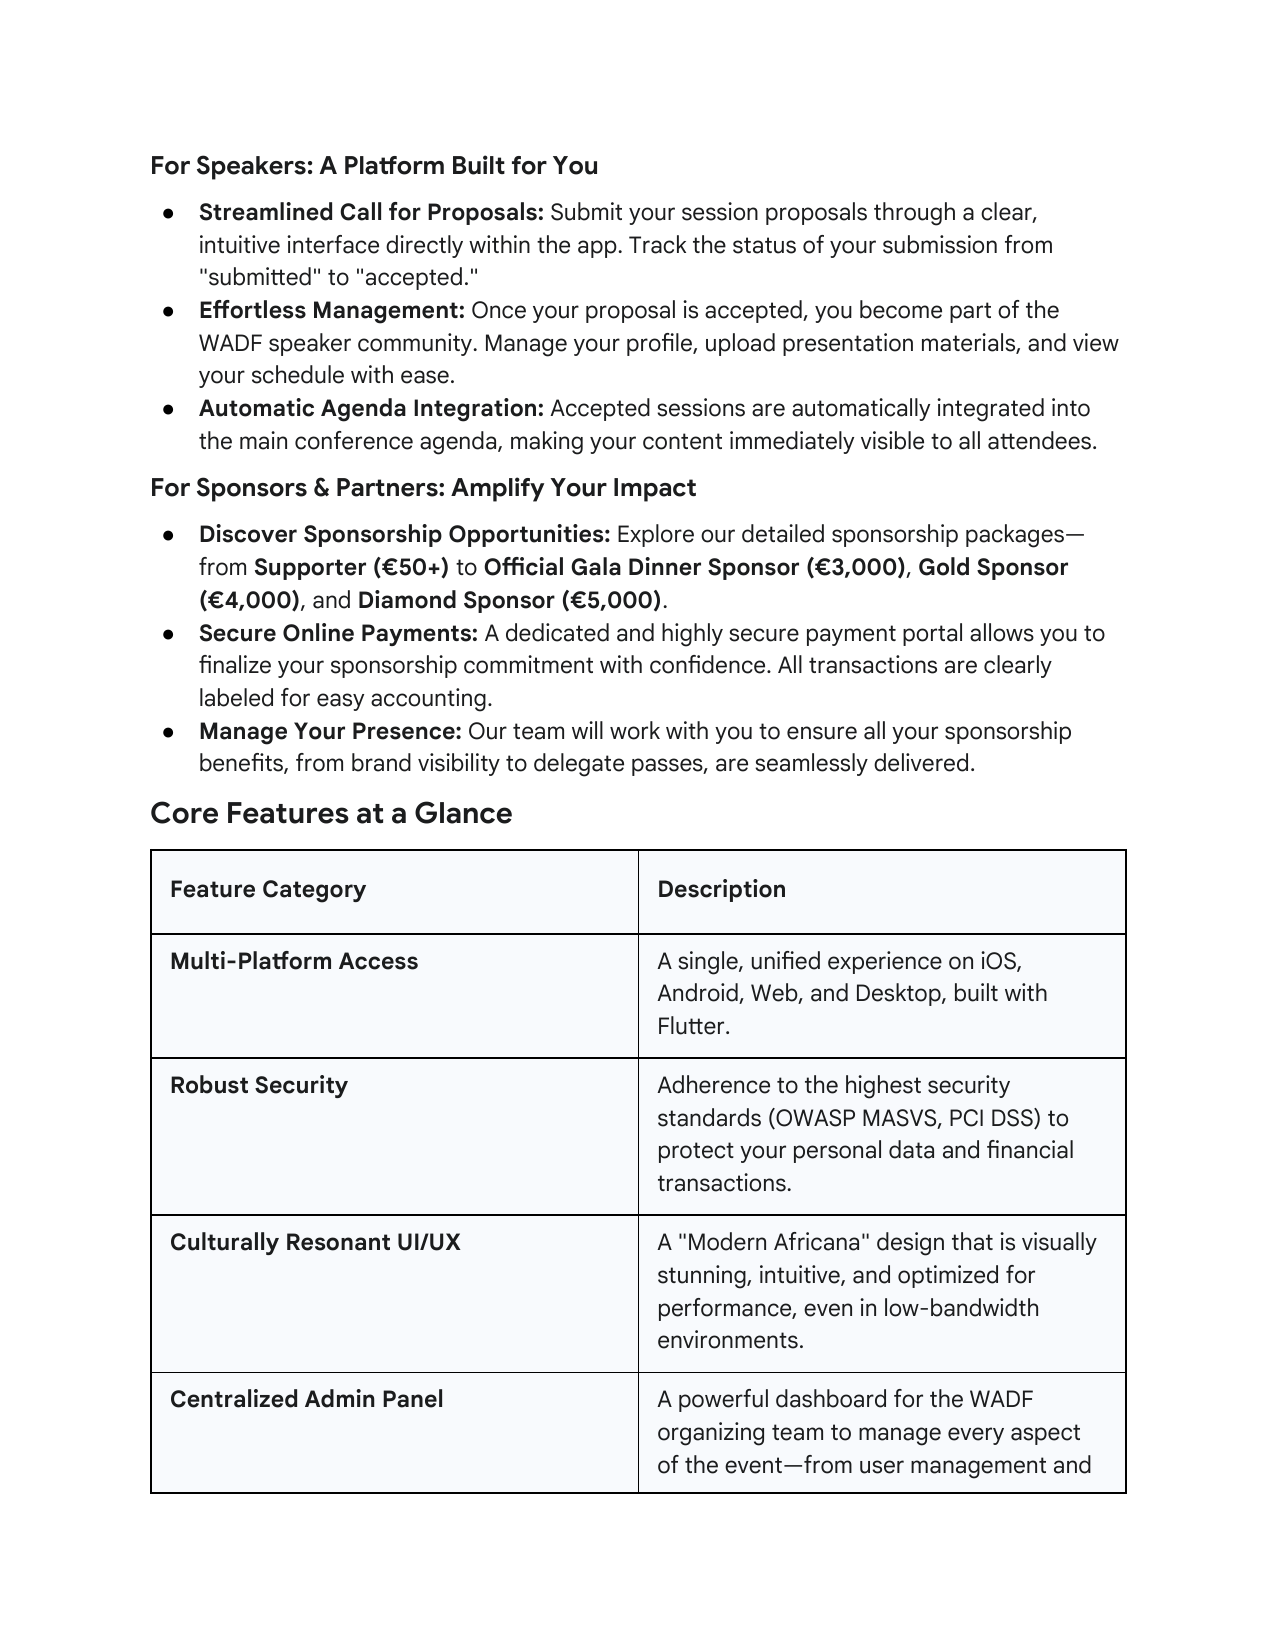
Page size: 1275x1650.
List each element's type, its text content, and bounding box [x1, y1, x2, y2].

table_cell Culturally Resonant UI/UX [152, 1216, 638, 1371]
list Manage Your Presence: Our team will work with you to ensure all your sponsorship benefits, from brand visibility to delegate passes, are seamlessly delivered. [161, 717, 1125, 778]
subtitle For Sponsors & Partners: Amplify Your Impact [150, 472, 1125, 504]
list Effortless Management: Once your proposal is accepted, you become part of the WADF speaker community. Manage your profile, upload presentation materials, and view your schedule with ease. [161, 296, 1125, 391]
list Discover Sponsorship Opportunities: Explore our detailed sponsorship packages—from Supporter (€50+) to Official Gala Dinner Sponsor (€3,000), Gold Sponsor (€4,000), and Diamond Sponsor (€5,000). [161, 521, 1125, 615]
list Secure Online Payments: A dedicated and highly secure payment portal allows you to finalize your sponsorship commitment with confidence. All transactions are clearly labeled for easy accounting. [161, 619, 1125, 713]
subtitle Core Features at a Glance [150, 795, 1125, 831]
table_cell Adherence to the highest security standards (OWASP MASVS, PCI DSS) to protect your personal data and financial transactions. [639, 1059, 1125, 1214]
list Automatic Agenda Integration: Accepted sessions are automatically integrated into the main conference agenda, making your content immediately visible to all attendees. [161, 394, 1125, 456]
table_cell A "Modern Africana" design that is visually stunning, intuitive, and optimized for performance, even in low-bandwidth environments. [639, 1216, 1125, 1371]
table_cell Robust Security [152, 1059, 638, 1214]
list Streamlined Call for Proposals: Submit your session proposals through a clear, intuitive interface directly within the app. Track the status of your submission from "submitted" to "accepted." [161, 198, 1125, 292]
table_cell Multi-Platform Access [152, 935, 638, 1057]
table_header Feature Category [152, 851, 638, 933]
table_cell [152, 1373, 638, 1492]
table_cell A single, unified experience on iOS, Android, Web, and Desktop, built with Flutter. [639, 935, 1125, 1057]
table_header Description [639, 851, 1125, 933]
subtitle For Speakers: A Platform Built for You [150, 150, 1125, 181]
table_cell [639, 1373, 1125, 1492]
